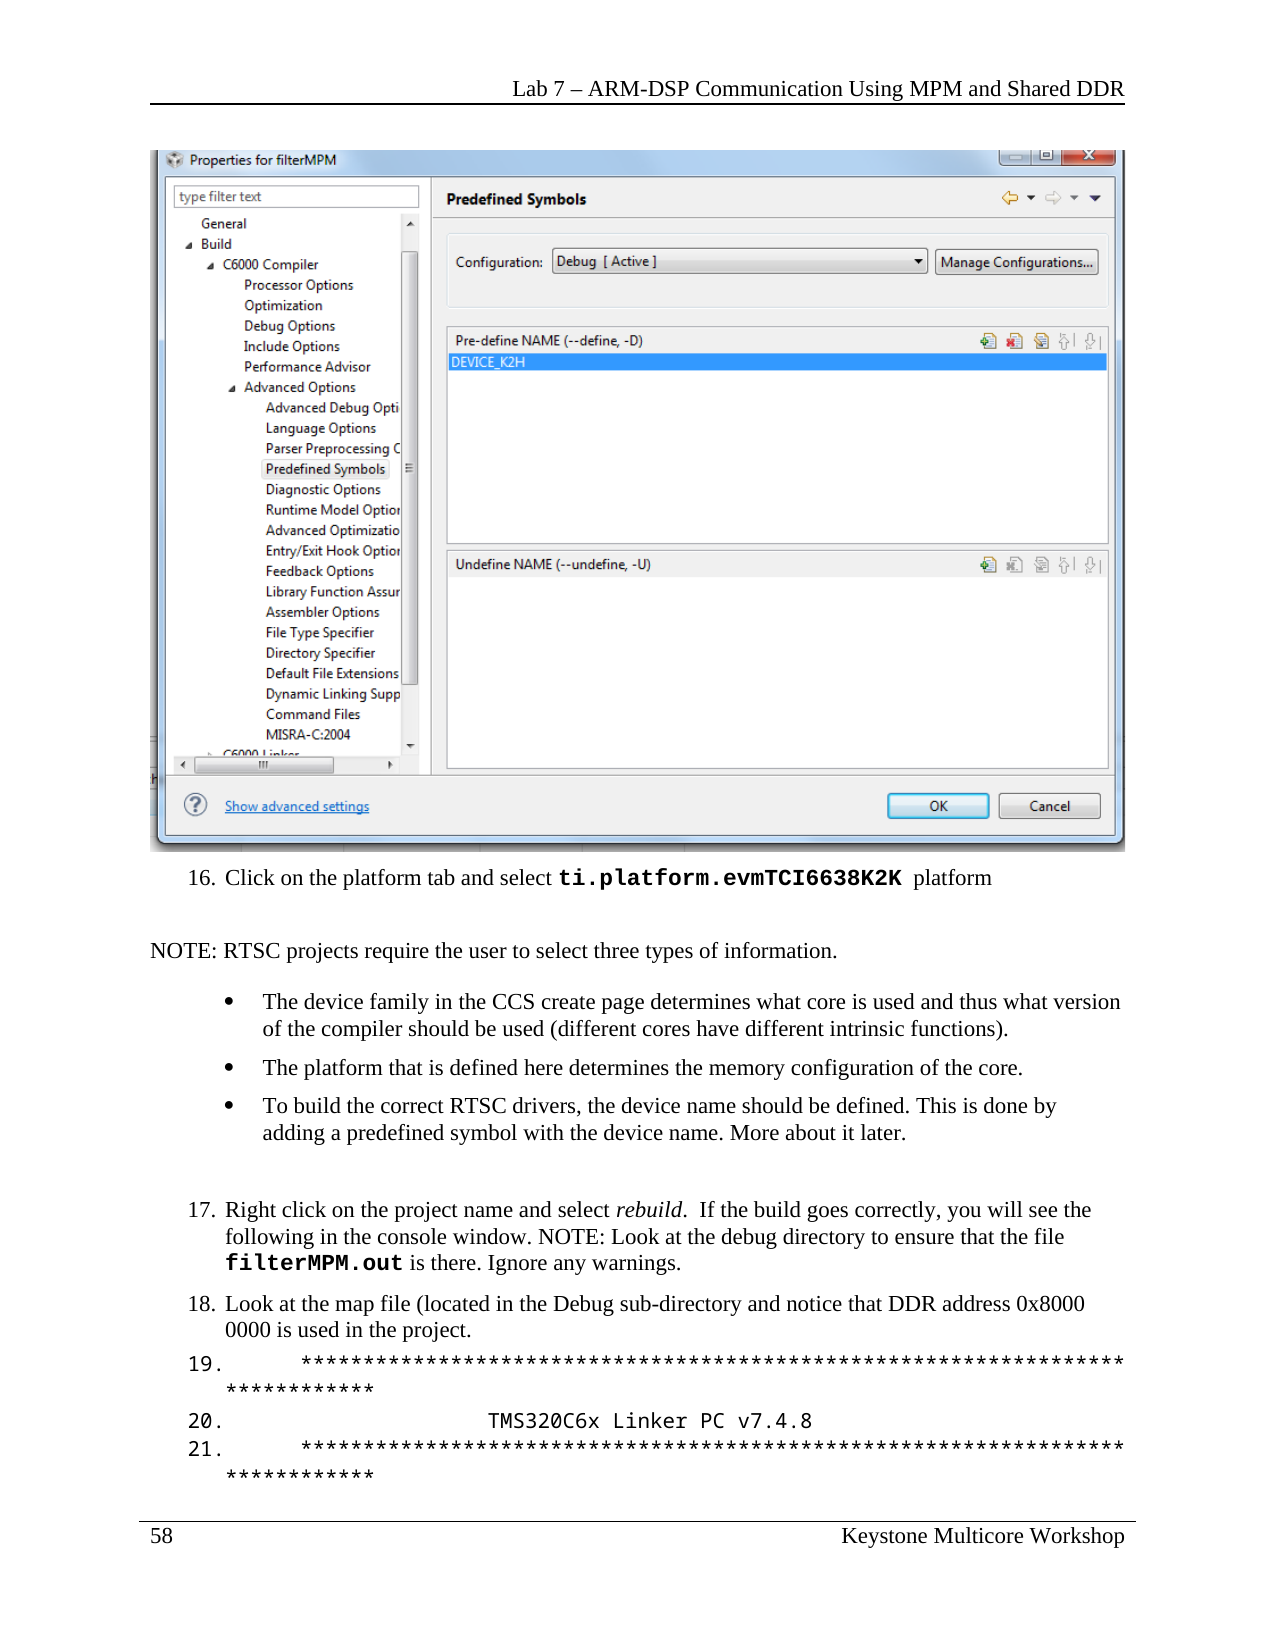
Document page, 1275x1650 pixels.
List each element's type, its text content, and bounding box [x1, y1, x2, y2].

list TMS320C6x Linker PC v7.4.8 [187, 1406, 1125, 1434]
list ****************************************************************************** [187, 1434, 1125, 1491]
list The platform that is defined here determines the memory configuration of the core. [225, 1054, 1125, 1080]
list ****************************************************************************** [187, 1349, 1125, 1406]
list Click on the platform tab and select ti.platform.evmTCI6638K2K platform [187, 864, 1125, 892]
list The device family in the CCS create page determines what core is used and thus what version of the compiler should be used (different cores have different intrinsic functions). [225, 988, 1125, 1041]
list Right click on the project name and select rebuild. If the build goes correctly, you will see the following in the console window. NOTE: Look at the debug directory to ensure that the file filterMPM.out is there. Ignore any warnings. [187, 1197, 1125, 1277]
picture [150, 150, 1125, 852]
list Look at the map file (located in the Debug sub-directory and notice that DDR address 0x8000 0000 is used in the project. [187, 1290, 1125, 1343]
list To build the correct RTSC drivers, the device name should be defined. This is done by adding a predefined symbol with the device name. More about it later. [225, 1092, 1125, 1145]
text NOTE: RTSC projects require the user to select three types of information. [150, 937, 1125, 964]
